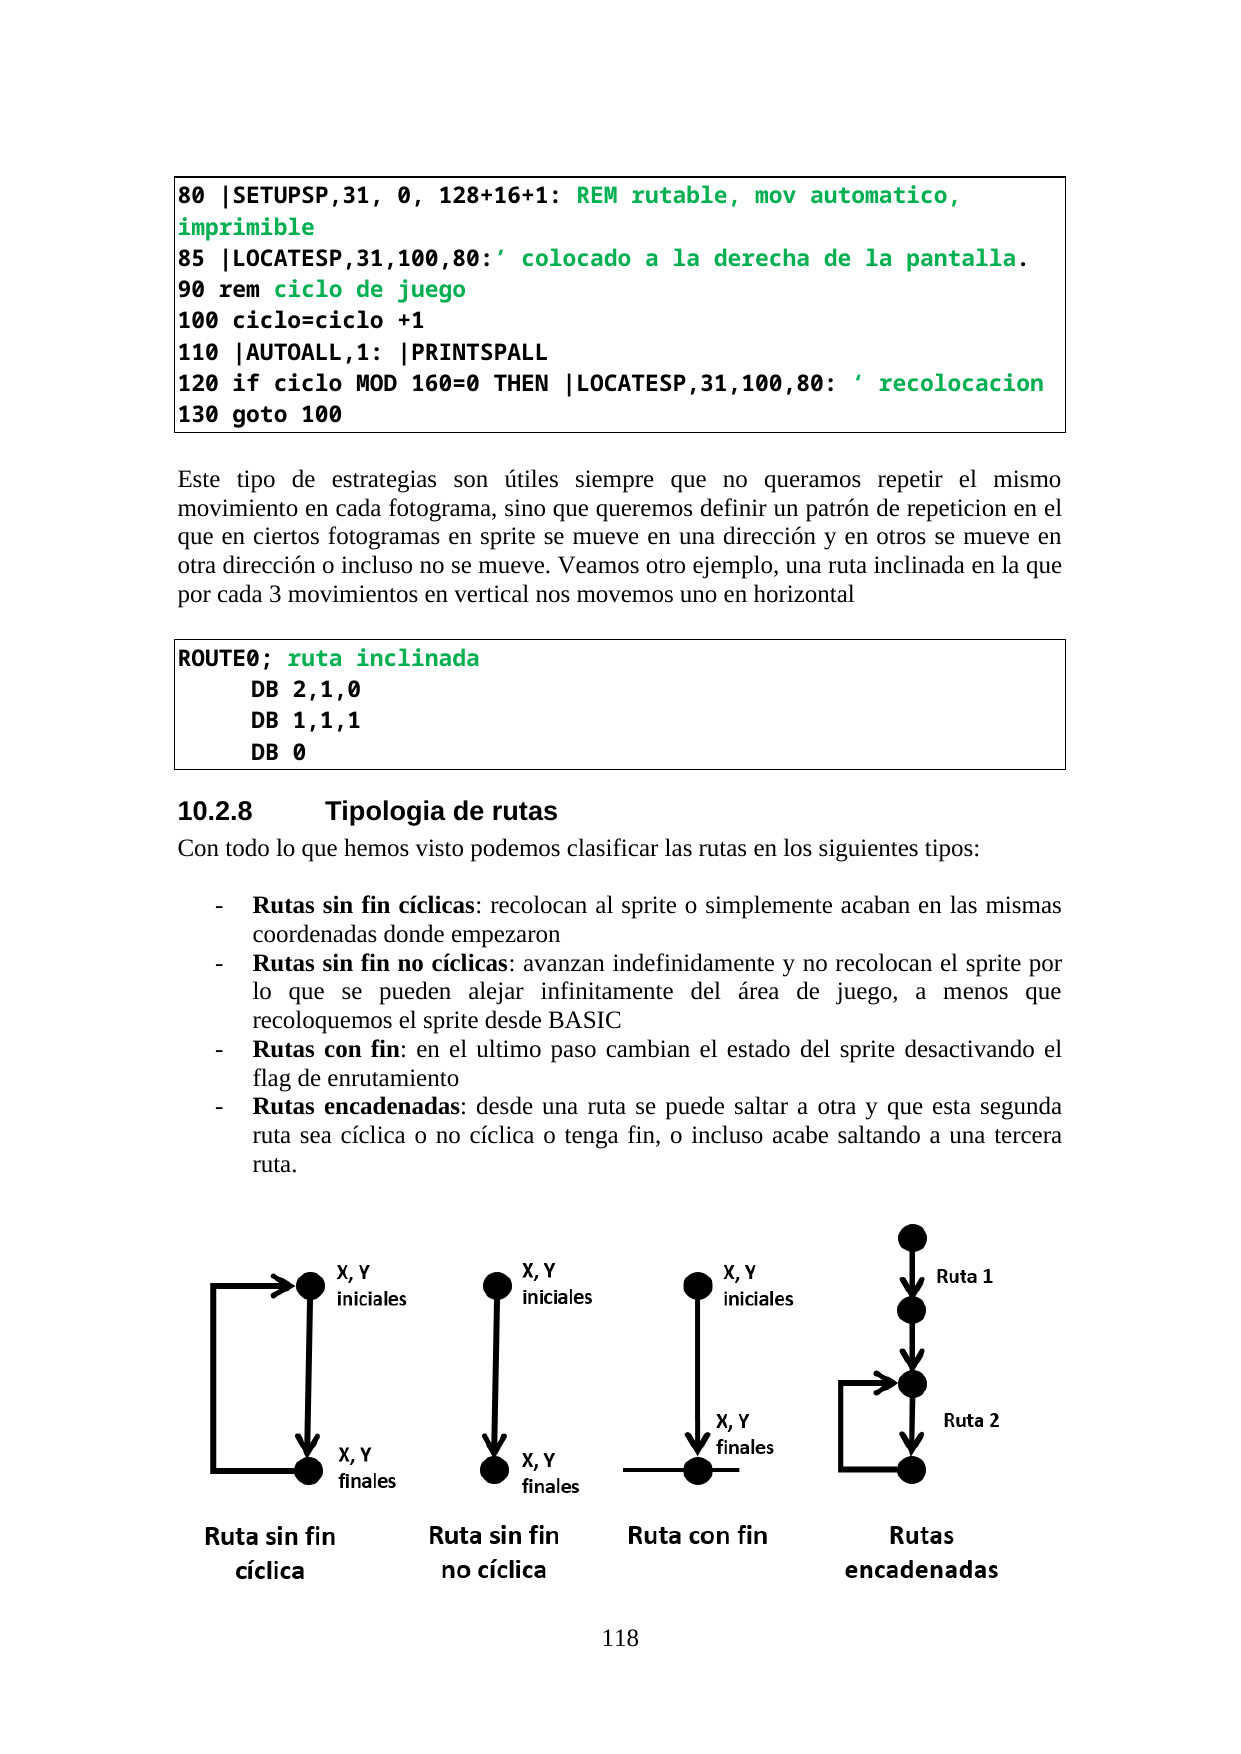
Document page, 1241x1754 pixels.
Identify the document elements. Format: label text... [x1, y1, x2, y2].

text DB 0 [175, 733, 1065, 769]
text ROUTE0; ruta inclinada [175, 640, 1065, 673]
list Rutas sin fin cíclicas: recolocan al sprite o simplemente acaban en las mismas coordenadas donde empezaron [215, 890, 1063, 948]
text 130 goto 100 [175, 395, 1065, 432]
list Rutas sin fin no cíclicas: avanzan indefinidamente y no recolocan el sprite por lo que se pueden alejar infinitamente del área de juego, a menos que recoloquemos el sprite desde BASIC [215, 948, 1063, 1034]
text DB 1,1,1 [177, 704, 1063, 733]
list Rutas con fin: en el ultimo paso cambian el estado del sprite desactivando el flag de enrutamiento [215, 1034, 1063, 1091]
list Rutas encadenadas: desde una ruta se puede saltar a otra y que esta segunda ruta sea cíclica o no cíclica o tenga fin, o incluso acabe saltando a una tercera ruta. [215, 1091, 1063, 1178]
picture [177, 1206, 1063, 1604]
text 80 |SETUPSP,31, 0, 128+16+1: REM rutable, mov automatico, imprimible [175, 178, 1065, 242]
subtitle Tipologia de rutas [177, 795, 1063, 826]
text Este tipo de estrategias son útiles siempre que no queramos repetir el mismo movimiento en cada fotograma, sino que queremos definir un patrón de repeticion en el que en ciertos fotogramas en sprite se mueve en una dirección y en otros se mueve en otra dirección o incluso no se mueve. Veamos otro ejemplo, una ruta inclinada en la que por cada 3 movimientos en vertical nos movemos uno en horizontal [177, 464, 1063, 608]
text 85 |LOCATESP,31,100,80:’ colocado a la derecha de la pantalla. [177, 242, 1063, 273]
text Con todo lo que hemos visto podemos clasificar las rutas en los siguientes tipos: [177, 833, 1063, 861]
text DB 2,1,0 [177, 673, 1063, 704]
text 90 rem ciclo de juego [177, 273, 1063, 304]
text 100 ciclo=ciclo +1 [177, 304, 1063, 336]
text 120 if ciclo MOD 160=0 THEN |LOCATESP,31,100,80: ‘ recolocacion [177, 367, 1063, 395]
text 110 |AUTOALL,1: |PRINTSPALL [177, 336, 1063, 367]
